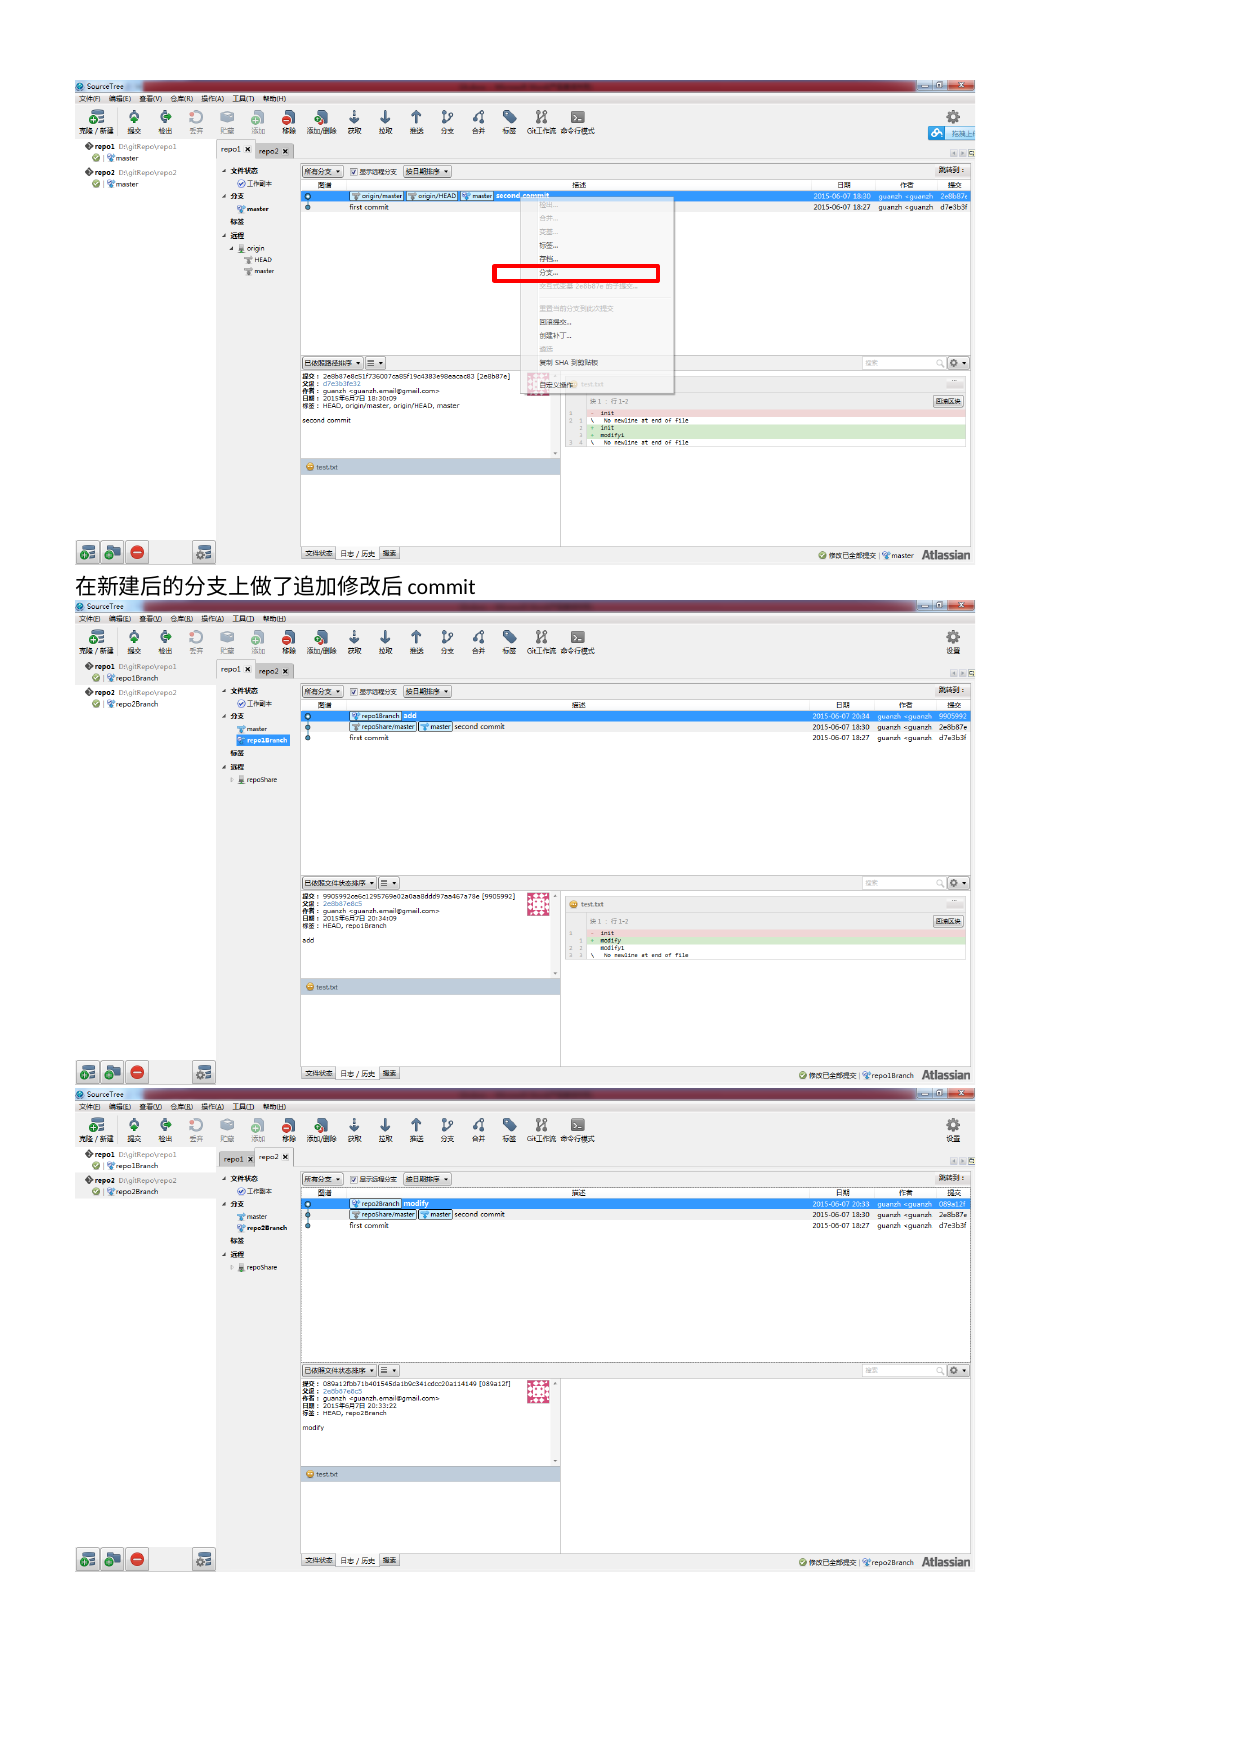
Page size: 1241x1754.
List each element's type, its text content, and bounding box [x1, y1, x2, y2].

picture [75, 80, 976, 565]
text 在新建后的分支上做了追加修改后commit [75, 568, 1165, 601]
picture [75, 600, 976, 1085]
picture [75, 1088, 976, 1572]
